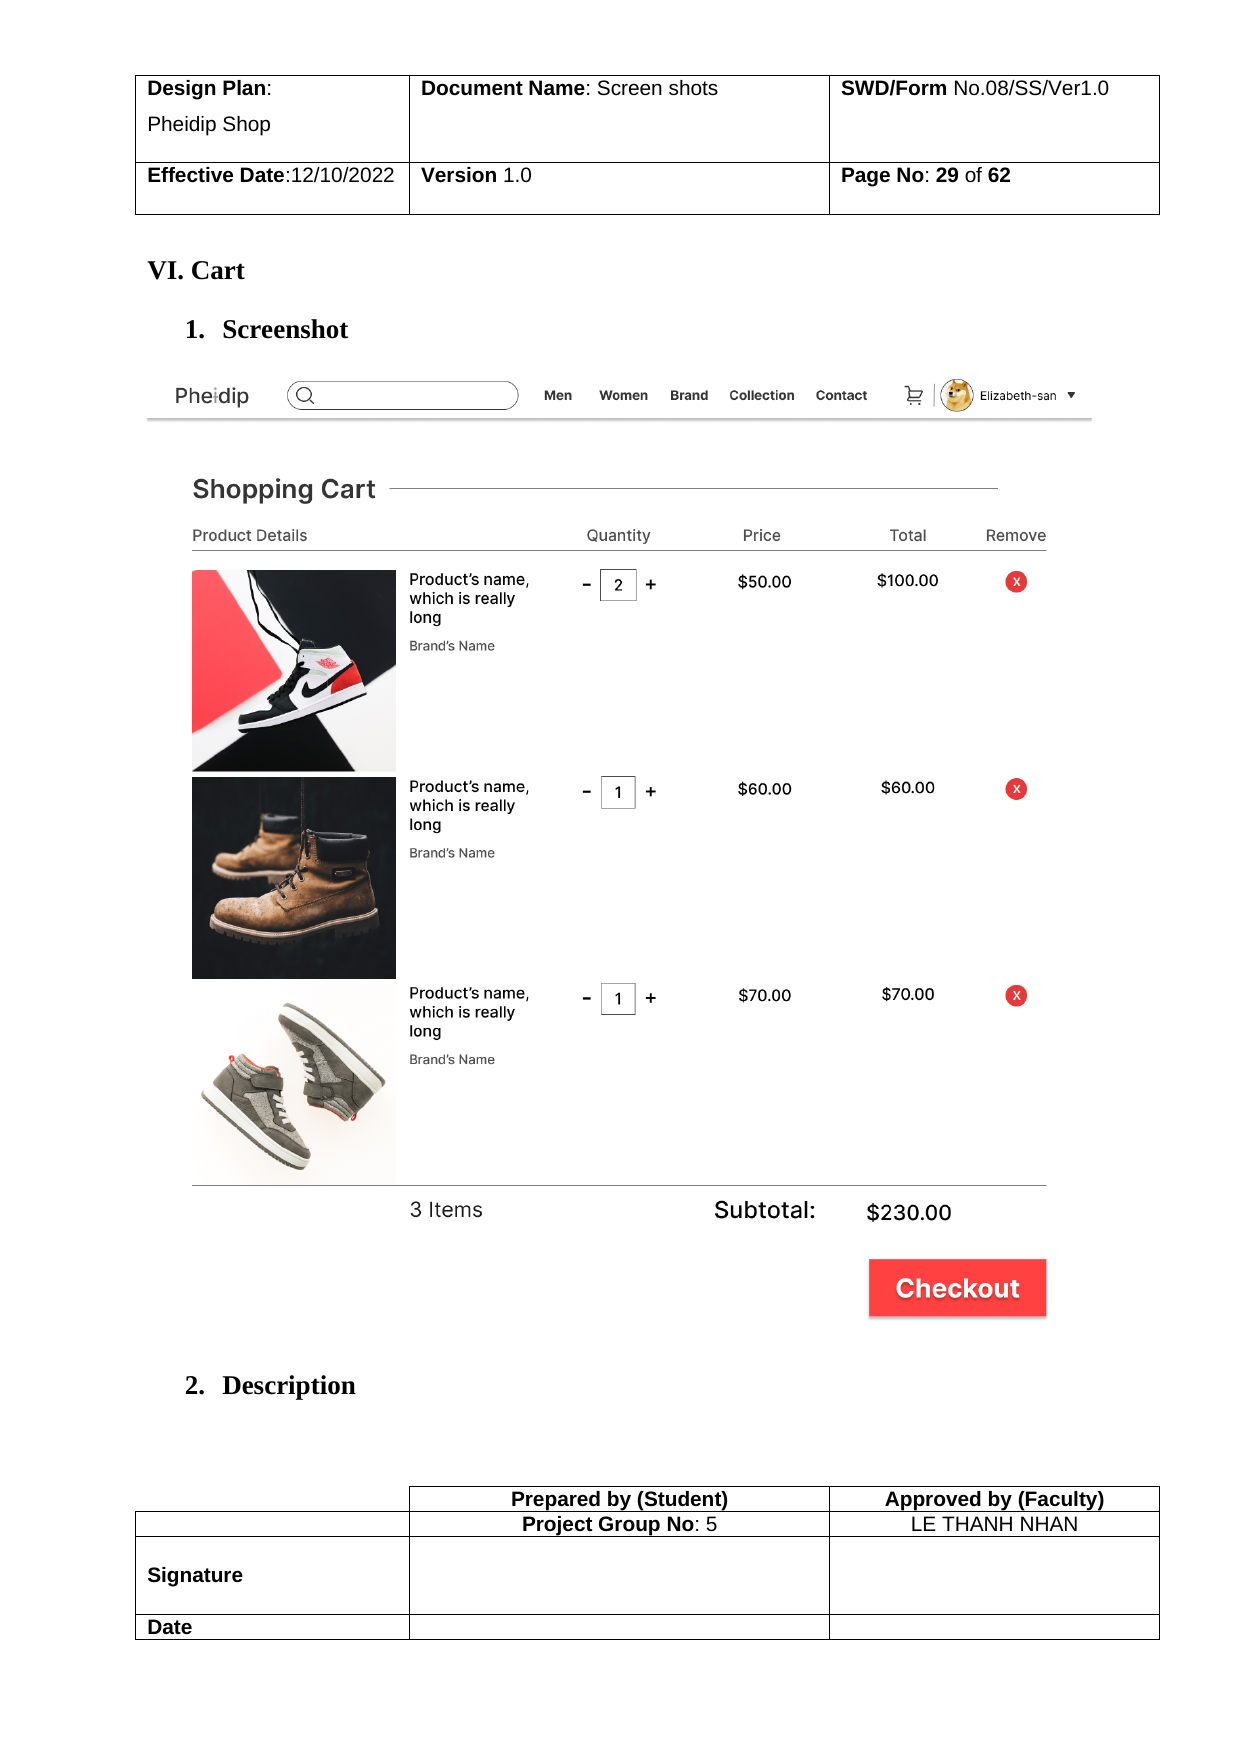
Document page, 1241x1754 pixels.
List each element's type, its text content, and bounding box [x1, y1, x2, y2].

list Description [184, 1369, 1093, 1400]
list Screenshot [184, 313, 1093, 344]
text VI. Cart [147, 254, 1093, 285]
picture [146, 372, 1092, 1338]
